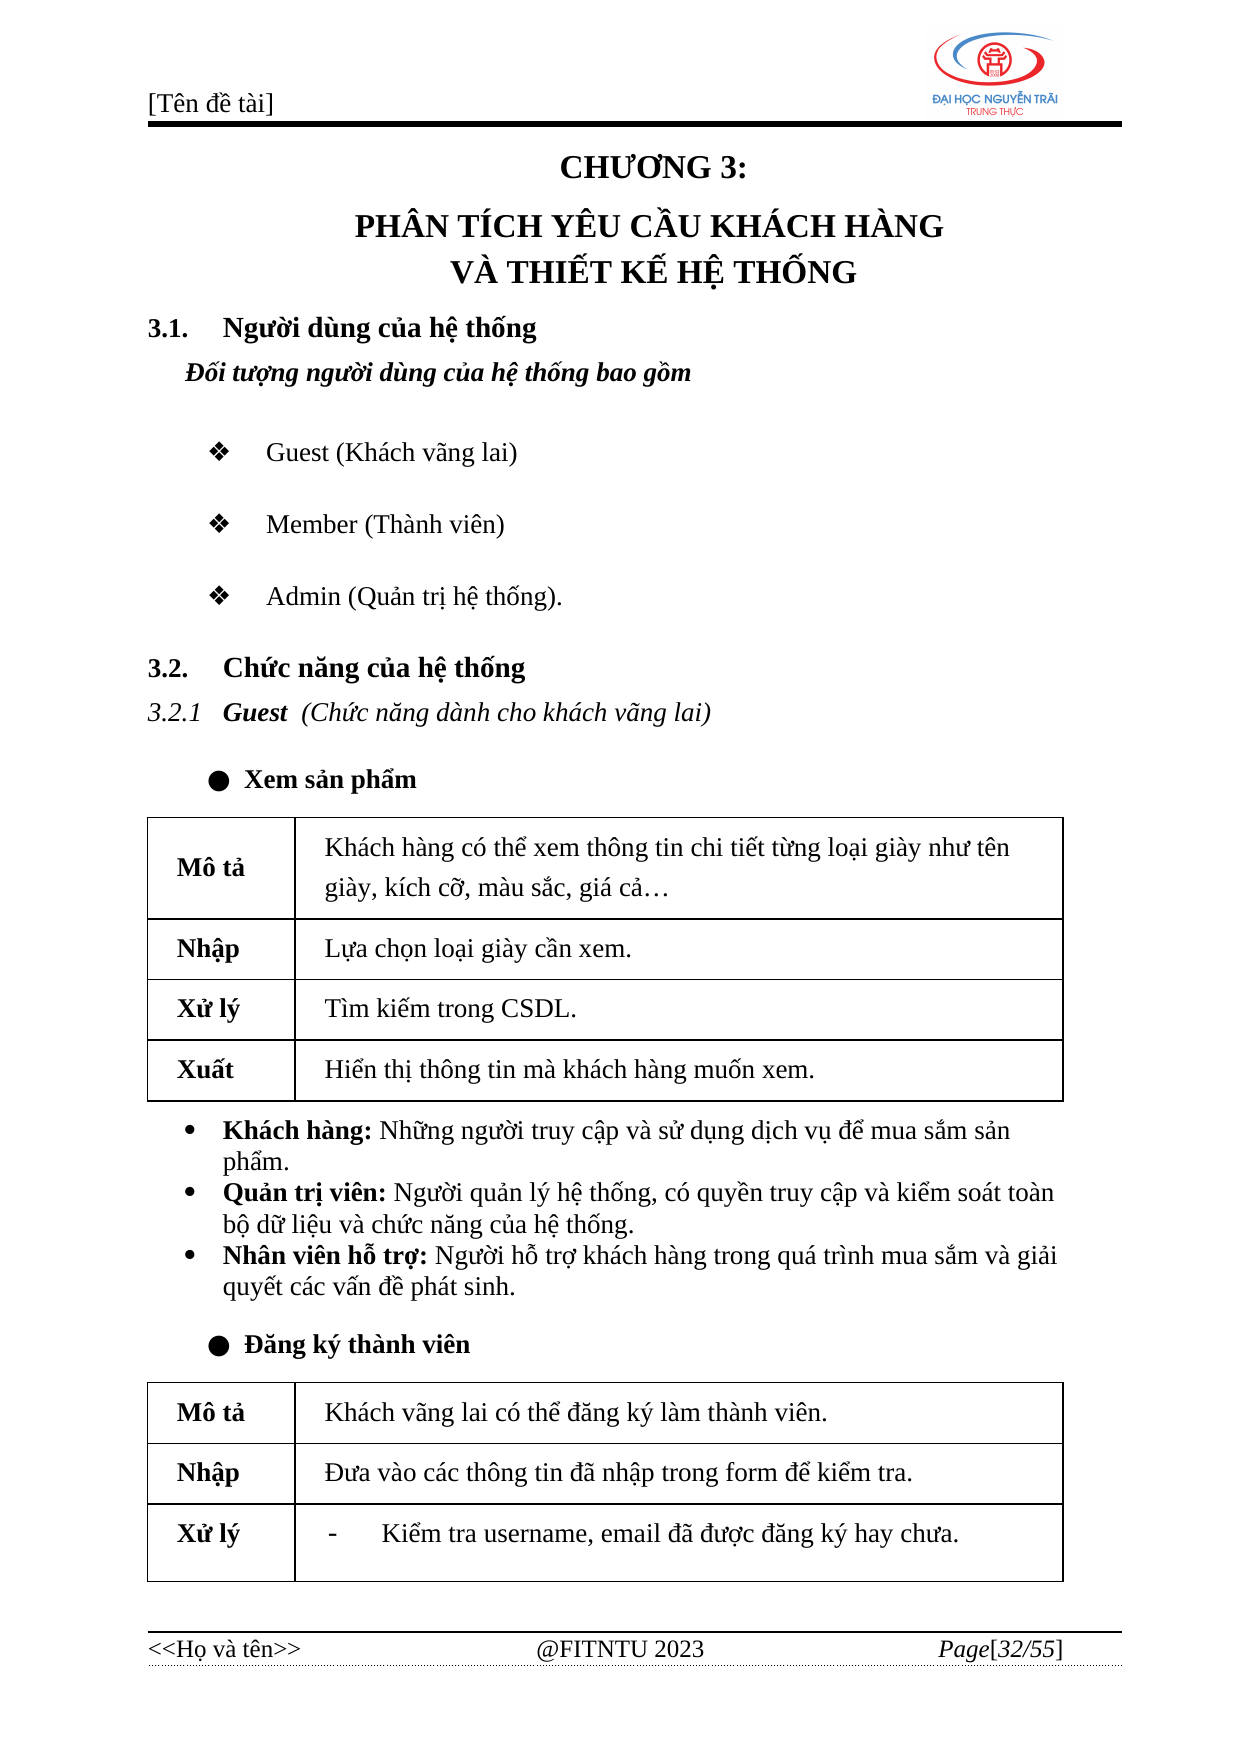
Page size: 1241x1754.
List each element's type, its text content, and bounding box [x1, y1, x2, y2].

list Guest (Khách vãng lai) [207, 421, 1122, 476]
table_header Mô tả [148, 818, 294, 918]
list Đăng ký thành viên [207, 1314, 1122, 1369]
list Khách hàng: Những người truy cập và sử dụng dịch vụ để mua sắm sản [185, 1114, 1122, 1145]
table_cell Tìm kiếm trong CSDL. [296, 980, 1062, 1039]
list Nhân viên hỗ trợ: Người hỗ trợ khách hàng trong quá trình mua sắm và giải quyết các vấn đề phát sinh. [185, 1239, 1122, 1301]
table_cell Lựa chọn loại giày cần xem. [296, 920, 1062, 978]
subtitle Chức năng của hệ thống [148, 650, 1122, 683]
table_cell Xử lý [148, 1505, 294, 1581]
list Admin (Quản trị hệ thống). [207, 565, 1122, 621]
list Quản trị viên: Người quản lý hệ thống, có quyền truy cập và kiểm soát toàn [185, 1176, 1122, 1208]
list bộ dữ liệu và chức năng của hệ thống. [223, 1208, 1122, 1239]
table_cell Đưa vào các thông tin đã nhập trong form để kiểm tra. [296, 1444, 1062, 1503]
table_header Khách vãng lai có thể đăng ký làm thành viên. [296, 1383, 1062, 1442]
table_cell Hiển thị thông tin mà khách hàng muốn xem. [296, 1041, 1062, 1100]
subtitle CHƯƠNG 3: [185, 148, 1122, 186]
table_cell Xử lý [148, 980, 294, 1039]
table_cell Nhập [148, 1444, 294, 1503]
text Đối tượng người dùng của hệ thống bao gồm [185, 357, 1122, 388]
table_header Khách hàng có thể xem thông tin chi tiết từng loại giày như tên giày, kích cỡ, màu sắc, giá cả… [296, 818, 1062, 918]
table_header Mô tả [148, 1383, 294, 1442]
list Member (Thành viên) [207, 493, 1122, 548]
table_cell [296, 1505, 1062, 1581]
picture [925, 27, 1064, 120]
table_cell Xuất [148, 1041, 294, 1100]
list Xem sản phẩm [207, 749, 1122, 804]
list phẩm. [223, 1145, 1122, 1176]
table_cell Nhập [148, 920, 294, 978]
list Guest (Chức năng dành cho khách vãng lai) [148, 696, 1122, 727]
subtitle Người dùng của hệ thống [148, 311, 1122, 344]
subtitle PHÂN TÍCH YÊU CẦU KHÁCH HÀNG VÀ THIẾT KẾ HỆ THỐNG [185, 206, 1122, 290]
